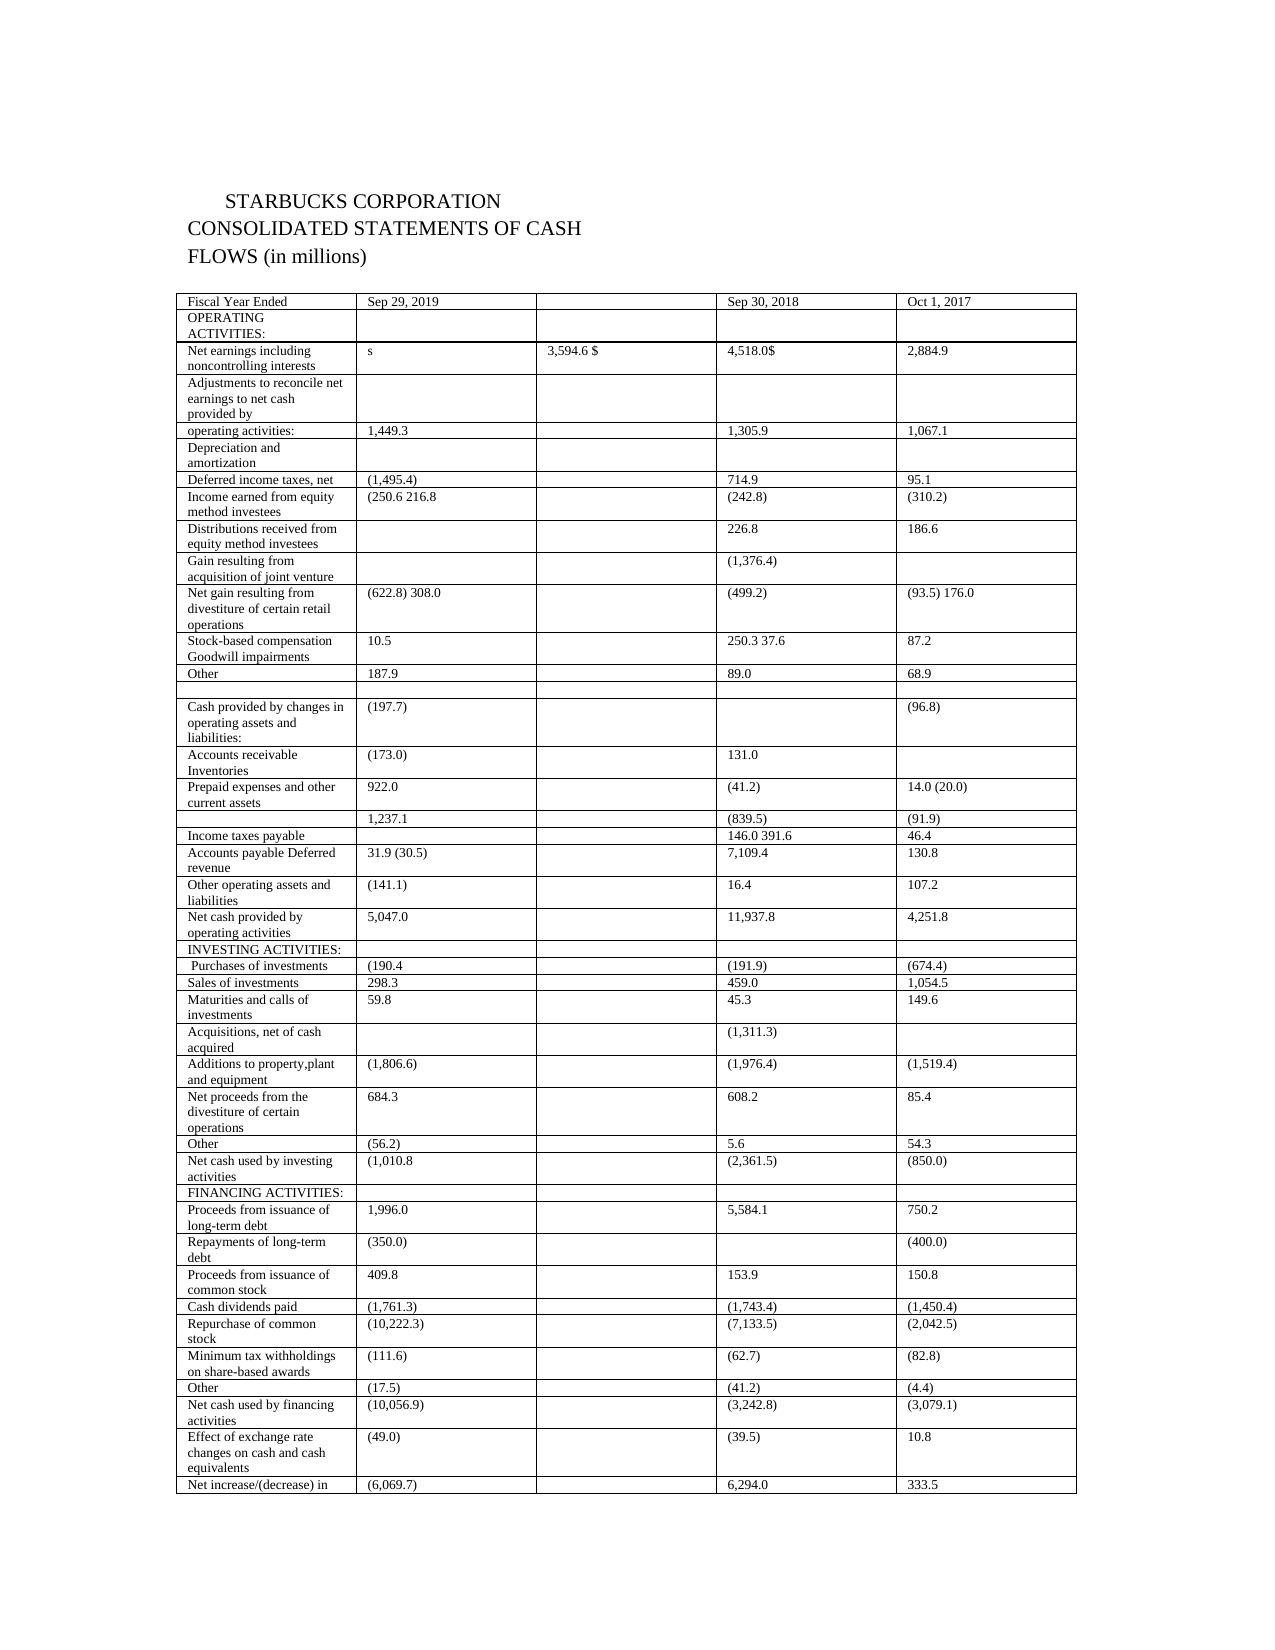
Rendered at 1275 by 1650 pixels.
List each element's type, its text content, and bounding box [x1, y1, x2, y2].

table_cell [537, 1202, 716, 1233]
table_cell [717, 310, 896, 341]
table_cell Additions to property,plant and equipment [177, 1056, 356, 1087]
table_cell [537, 553, 716, 584]
table_cell [537, 375, 716, 422]
table_cell [537, 1153, 716, 1184]
table_cell (82.8) [897, 1348, 1076, 1379]
table_cell [537, 585, 716, 632]
table_cell (3,079.1) [897, 1397, 1076, 1428]
table_cell 1,449.3 [357, 423, 536, 438]
table_cell 130.8 [897, 845, 1076, 876]
table_cell (93.5) 176.0 [897, 585, 1076, 632]
table_cell [717, 1185, 896, 1201]
table_cell [537, 472, 716, 487]
table_cell Distributions received from equity method investees [177, 521, 356, 552]
table_cell [537, 1024, 716, 1055]
table_cell (49.0) [357, 1429, 536, 1476]
table_cell (350.0) [357, 1234, 536, 1265]
table_cell Other [177, 665, 356, 681]
table_cell 68.9 [897, 665, 1076, 681]
table_cell [717, 439, 896, 471]
table_cell [357, 553, 536, 584]
table_cell 608.2 [717, 1088, 896, 1135]
table_cell (499.2) [717, 585, 896, 632]
table_cell 10.5 [357, 633, 536, 664]
table_cell [897, 310, 1076, 341]
table_cell (1,976.4) [717, 1056, 896, 1087]
table_cell 87.2 [897, 633, 1076, 664]
table_cell Deferred income taxes, net [177, 472, 356, 487]
table_cell (1,376.4) [717, 553, 896, 584]
table_cell [357, 375, 536, 422]
table_cell [897, 375, 1076, 422]
table_cell 31.9 (30.5) [357, 845, 536, 876]
table_cell (3,242.8) [717, 1397, 896, 1428]
table_cell [357, 1024, 536, 1055]
table_cell 7,109.4 [717, 845, 896, 876]
table_cell [537, 521, 716, 552]
table_cell Other operating assets and liabilities [177, 877, 356, 908]
table_cell (56.2) [357, 1136, 536, 1152]
table_cell (41.2) [717, 1380, 896, 1396]
table_cell (310.2) [897, 488, 1076, 519]
table_header Oct 1, 2017 [897, 294, 1076, 309]
table_cell [177, 682, 356, 698]
table_cell (1,311.3) [717, 1024, 896, 1055]
table_cell Net cash used by investing activities [177, 1153, 356, 1184]
table_cell (173.0) [357, 747, 536, 778]
table_cell Proceeds from issuance of long-term debt [177, 1202, 356, 1233]
table_cell (1,450.4) [897, 1299, 1076, 1314]
table_cell (400.0) [897, 1234, 1076, 1265]
table_cell (1,743.4) [717, 1299, 896, 1314]
table_cell Depreciation and amortization [177, 439, 356, 471]
table_cell Repurchase of common stock [177, 1315, 356, 1347]
table_cell [897, 1185, 1076, 1201]
table_cell (839.5) [717, 811, 896, 827]
table_cell [357, 941, 536, 957]
table_cell [537, 423, 716, 438]
table_cell [717, 1234, 896, 1265]
table_cell Other [177, 1380, 356, 1396]
table_cell (111.6) [357, 1348, 536, 1379]
table_cell [537, 439, 716, 471]
table_cell 459.0 [717, 975, 896, 990]
table_cell [537, 845, 716, 876]
table_cell [177, 811, 356, 827]
table_cell 150.8 [897, 1266, 1076, 1298]
table_cell (242.8) [717, 488, 896, 519]
table_cell 16.4 [717, 877, 896, 908]
table_cell (141.1) [357, 877, 536, 908]
table_cell [537, 1234, 716, 1265]
table_cell 85.4 [897, 1088, 1076, 1135]
table_cell Proceeds from issuance of common stock [177, 1266, 356, 1298]
table_cell 3,594.6 $ [537, 343, 716, 374]
table_cell (6,069.7) [357, 1477, 536, 1492]
table_cell FINANCING ACTIVITIES: [177, 1185, 356, 1201]
table_cell (1,761.3) [357, 1299, 536, 1314]
table_cell 6,294.0 [717, 1477, 896, 1492]
table_cell (1,010.8 [357, 1153, 536, 1184]
table_cell Accounts payable Deferred revenue [177, 845, 356, 876]
table_cell Income taxes payable [177, 828, 356, 843]
table_cell 684.3 [357, 1088, 536, 1135]
table_cell Prepaid expenses and other current assets [177, 779, 356, 810]
table_cell [357, 1185, 536, 1201]
table_cell (674.4) [897, 958, 1076, 974]
table_cell (91.9) [897, 811, 1076, 827]
table_cell 187.9 [357, 665, 536, 681]
table_cell (1,519.4) [897, 1056, 1076, 1087]
table_cell [357, 682, 536, 698]
table_cell [537, 1185, 716, 1201]
table_cell 10.8 [897, 1429, 1076, 1476]
table_cell 186.6 [897, 521, 1076, 552]
table_cell 5.6 [717, 1136, 896, 1152]
table_cell [537, 1348, 716, 1379]
table_cell [537, 488, 716, 519]
table_cell [537, 941, 716, 957]
table_cell 226.8 [717, 521, 896, 552]
table_cell (10,056.9) [357, 1397, 536, 1428]
table_cell [537, 310, 716, 341]
table_cell Sales of investments [177, 975, 356, 990]
table_cell 14.0 (20.0) [897, 779, 1076, 810]
table_cell 714.9 [717, 472, 896, 487]
table_cell Maturities and calls of investments [177, 991, 356, 1023]
table_cell Gain resulting from acquisition of joint venture [177, 553, 356, 584]
table_cell [537, 811, 716, 827]
table_cell Purchases of investments [177, 958, 356, 974]
table_cell (39.5) [717, 1429, 896, 1476]
table_cell [537, 633, 716, 664]
table_cell [537, 1088, 716, 1135]
table_cell [537, 909, 716, 940]
table_cell Net proceeds from the divestiture of certain operations [177, 1088, 356, 1135]
table_cell Accounts receivable Inventories [177, 747, 356, 778]
table_header [537, 294, 716, 309]
table_cell [537, 828, 716, 843]
table_cell [537, 1136, 716, 1152]
table_cell (17.5) [357, 1380, 536, 1396]
table_cell 5,584.1 [717, 1202, 896, 1233]
table_cell Stock-based compensation Goodwill impairments [177, 633, 356, 664]
table_cell (622.8) 308.0 [357, 585, 536, 632]
table_cell (1,806.6) [357, 1056, 536, 1087]
table_cell 1,237.1 [357, 811, 536, 827]
table_cell [537, 1429, 716, 1476]
table_cell OPERATING ACTIVITIES: [177, 310, 356, 341]
table_cell [537, 1380, 716, 1396]
table_cell [717, 699, 896, 746]
table_cell (850.0) [897, 1153, 1076, 1184]
table_cell [537, 1056, 716, 1087]
table_cell [897, 682, 1076, 698]
table_cell (41.2) [717, 779, 896, 810]
table_cell 54.3 [897, 1136, 1076, 1152]
table_cell (96.8) [897, 699, 1076, 746]
table_cell 153.9 [717, 1266, 896, 1298]
table_cell (2,361.5) [717, 1153, 896, 1184]
table_cell [537, 1266, 716, 1298]
table_cell Net cash used by financing activities [177, 1397, 356, 1428]
table_cell [537, 1299, 716, 1314]
table_cell 2,884.9 [897, 343, 1076, 374]
table_cell 333.5 [897, 1477, 1076, 1492]
table_cell (1,495.4) [357, 472, 536, 487]
table_cell [537, 699, 716, 746]
table_cell (2,042.5) [897, 1315, 1076, 1347]
table_cell 1,305.9 [717, 423, 896, 438]
table_header Sep 29, 2019 [357, 294, 536, 309]
table_cell 1,996.0 [357, 1202, 536, 1233]
table_cell 4,251.8 [897, 909, 1076, 940]
table_cell 4,518.0$ [717, 343, 896, 374]
table_cell [897, 941, 1076, 957]
table_cell Minimum tax withholdings on share-based awards [177, 1348, 356, 1379]
table_cell [537, 958, 716, 974]
table_cell 750.2 [897, 1202, 1076, 1233]
table_cell [537, 975, 716, 990]
table_cell Net gain resulting from divestiture of certain retail operations [177, 585, 356, 632]
table_cell 107.2 [897, 877, 1076, 908]
table_cell [897, 1024, 1076, 1055]
table_cell [897, 747, 1076, 778]
table_cell 922.0 [357, 779, 536, 810]
table_cell Cash dividends paid [177, 1299, 356, 1314]
table_cell [897, 439, 1076, 471]
table_cell Other [177, 1136, 356, 1152]
table_cell (7,133.5) [717, 1315, 896, 1347]
table_cell (4.4) [897, 1380, 1076, 1396]
table_cell Effect of exchange rate changes on cash and cash equivalents [177, 1429, 356, 1476]
table_cell [537, 877, 716, 908]
table_cell [537, 665, 716, 681]
table_cell [717, 941, 896, 957]
table_cell Adjustments to reconcile net earnings to net cash provided by [177, 375, 356, 422]
table_cell [537, 747, 716, 778]
table_cell 95.1 [897, 472, 1076, 487]
table_cell (197.7) [357, 699, 536, 746]
table_cell (191.9) [717, 958, 896, 974]
table_cell Repayments of long-term debt [177, 1234, 356, 1265]
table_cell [177, 1477, 356, 1492]
table_cell s [357, 343, 536, 374]
table_cell operating activities: [177, 423, 356, 438]
table_cell (10,222.3) [357, 1315, 536, 1347]
table_cell 11,937.8 [717, 909, 896, 940]
table_header Sep 30, 2018 [717, 294, 896, 309]
table_cell [537, 1315, 716, 1347]
table_cell [537, 1477, 716, 1492]
table_cell 409.8 [357, 1266, 536, 1298]
table_cell (190.4 [357, 958, 536, 974]
table_cell [537, 779, 716, 810]
table_cell 149.6 [897, 991, 1076, 1023]
table_header Fiscal Year Ended [177, 294, 356, 309]
table_cell 5,047.0 [357, 909, 536, 940]
table_cell [357, 310, 536, 341]
table_cell 131.0 [717, 747, 896, 778]
table_cell [897, 553, 1076, 584]
table_cell 59.8 [357, 991, 536, 1023]
table_cell [537, 1397, 716, 1428]
table_cell (62.7) [717, 1348, 896, 1379]
table_cell 45.3 [717, 991, 896, 1023]
table_cell [357, 439, 536, 471]
table_cell Net cash provided by operating activities [177, 909, 356, 940]
table_cell [717, 682, 896, 698]
table_cell Income earned from equity method investees [177, 488, 356, 519]
text STARBUCKS CORPORATION CONSOLIDATED STATEMENTS OF CASH FLOWS (in millions) [187, 189, 600, 268]
table_cell [537, 991, 716, 1023]
table_cell Cash provided by changes in operating assets and liabilities: [177, 699, 356, 746]
table_cell 1,054.5 [897, 975, 1076, 990]
table_cell 146.0 391.6 [717, 828, 896, 843]
table_cell (250.6 216.8 [357, 488, 536, 519]
table_cell [537, 682, 716, 698]
table_cell 298.3 [357, 975, 536, 990]
table_cell 1,067.1 [897, 423, 1076, 438]
table_cell 250.3 37.6 [717, 633, 896, 664]
table_cell Acquisitions, net of cash acquired [177, 1024, 356, 1055]
table_cell 46.4 [897, 828, 1076, 843]
table_cell [357, 828, 536, 843]
table_cell [717, 375, 896, 422]
table_cell 89.0 [717, 665, 896, 681]
table_cell INVESTING ACTIVITIES: [177, 941, 356, 957]
table_cell [357, 521, 536, 552]
table_cell Net earnings including noncontrolling interests [177, 343, 356, 374]
